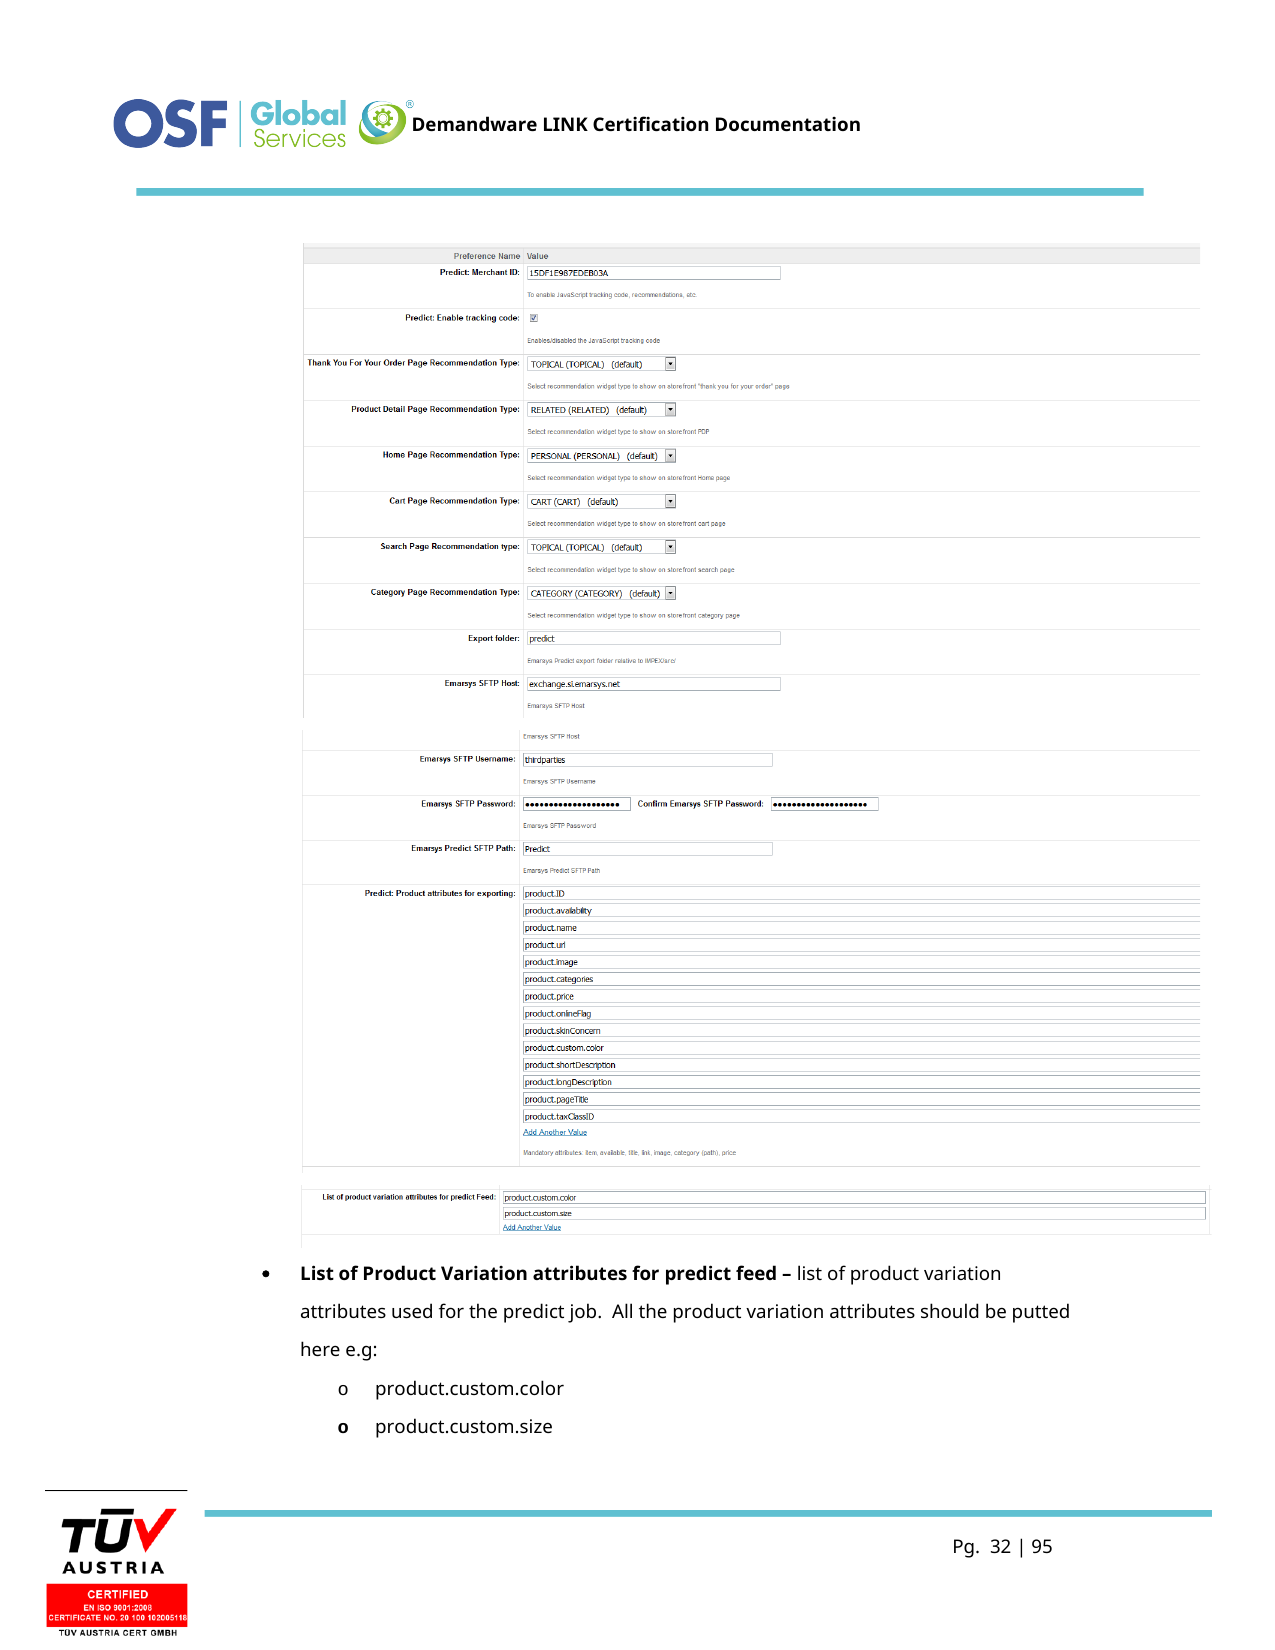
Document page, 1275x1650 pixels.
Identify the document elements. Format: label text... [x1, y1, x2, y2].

picture [300, 730, 1200, 1173]
picture [300, 1185, 1212, 1248]
list List of Product Variation attributes for predict feed – list of product variation attributes used for the predict job. All the product variation attributes should be putted here e.g: [262, 1260, 1087, 1362]
list product.custom.size [337, 1413, 1087, 1439]
list product.custom.color [337, 1375, 1087, 1401]
picture [300, 243, 1200, 718]
picture [43, 1490, 187, 1634]
picture [204, 1510, 1212, 1517]
picture [113, 99, 414, 148]
picture [136, 188, 1144, 196]
